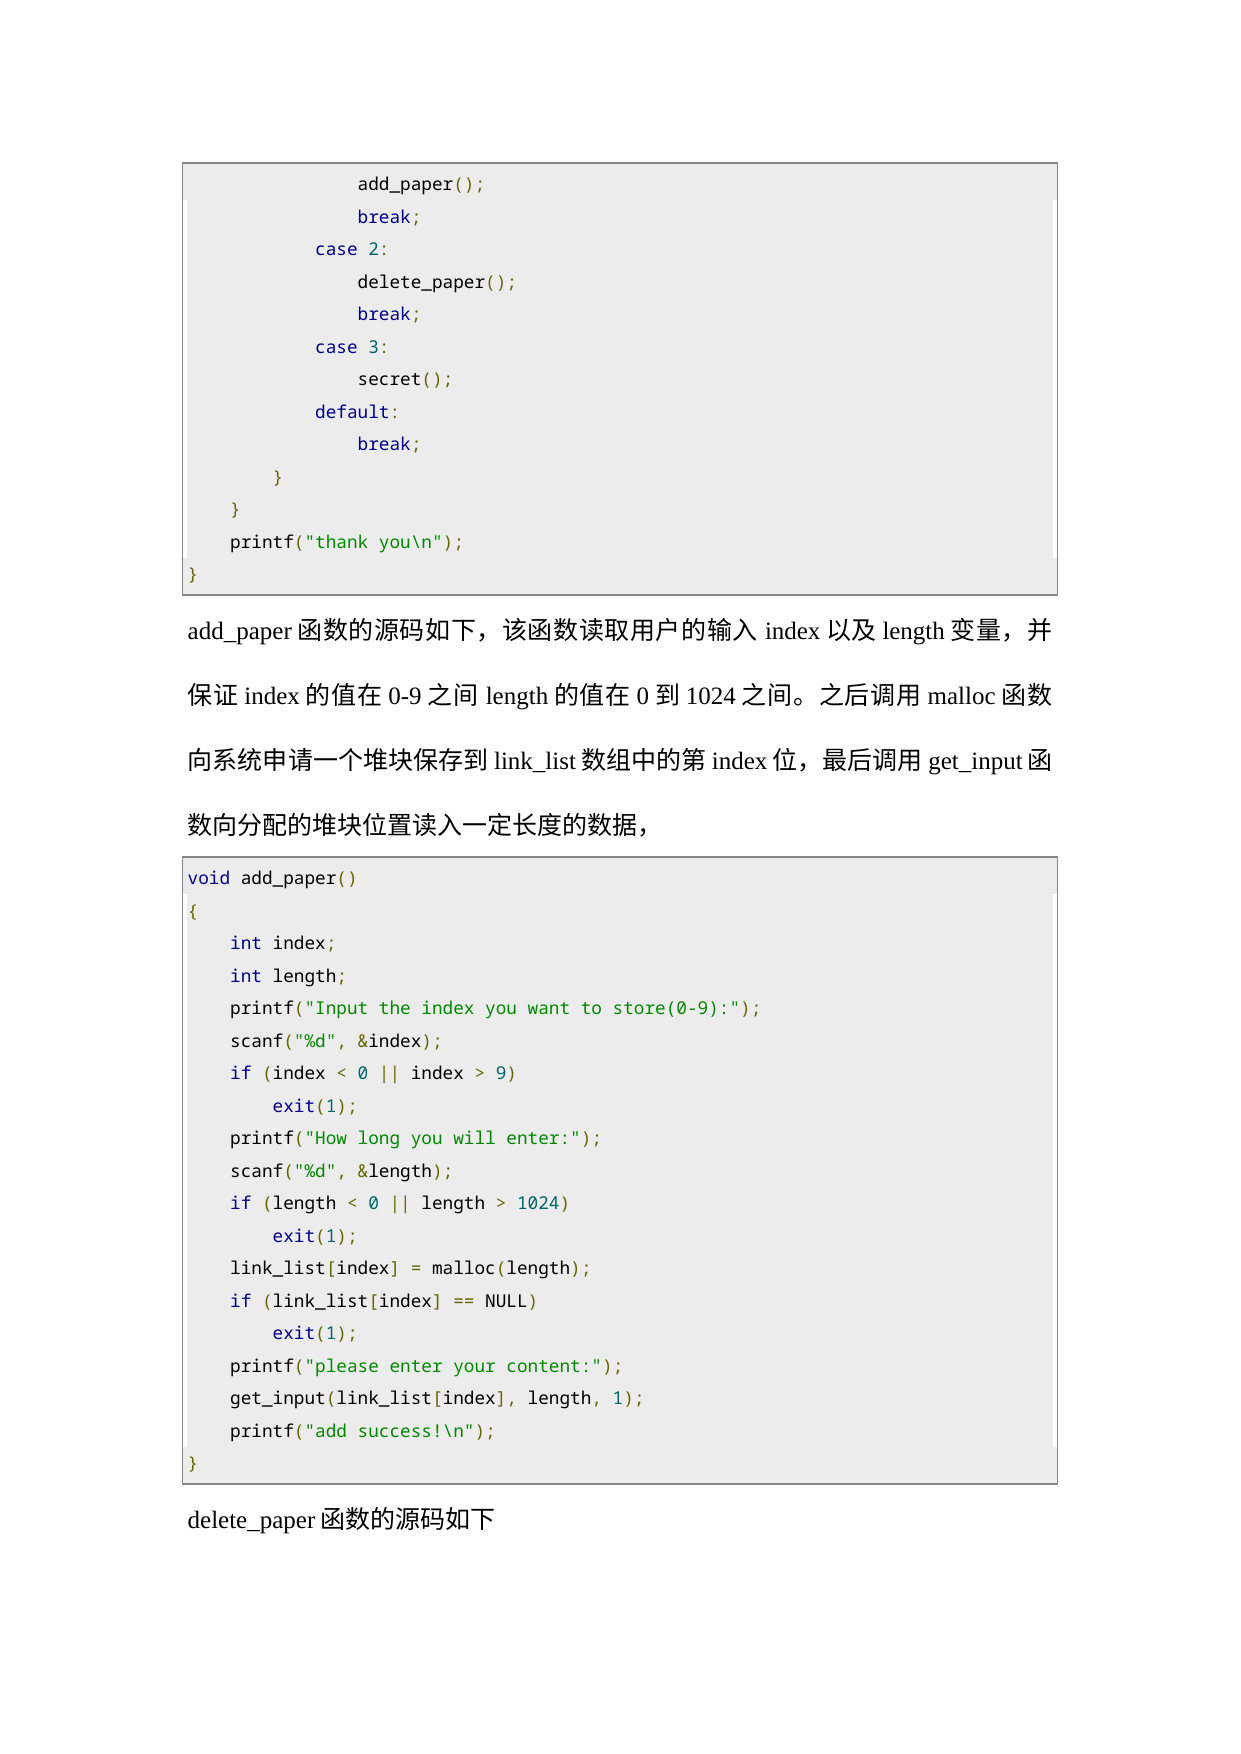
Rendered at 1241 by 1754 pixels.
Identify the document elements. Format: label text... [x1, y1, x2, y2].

text scanf("%d", &index); [187, 1089, 1053, 1122]
text } [187, 558, 1053, 590]
text printf("add success!\n"); [187, 1479, 1053, 1506]
text } [183, 617, 1057, 659]
text add_paper函数的源码如下，该函数读取用户的输入index以及length变量，并保证index的值在0-9之间 length的值在0到1024之间。之后调用malloc函数向系统申请一个堆块保存到link_list数组中的第index位，最后调用get_input函数向分配的堆块位置读入一定长度的数据， [187, 661, 1053, 921]
text void add_paper() [183, 923, 1057, 959]
text printf("Input the index you want to store(0-9):"); [187, 1057, 1053, 1089]
text } [187, 525, 1053, 558]
text if (link_list[index] == NULL) [187, 1349, 1053, 1382]
text exit(1); [187, 1382, 1053, 1414]
text link_list[index] = malloc(length); [187, 1317, 1053, 1349]
text printf("How long you will enter:"); [187, 1187, 1053, 1219]
text add_paper(); [187, 233, 1053, 265]
text case 3: [187, 395, 1053, 428]
text } [183, 1506, 1057, 1548]
text get_input(link_list[index], length, 1); [187, 1447, 1053, 1479]
text break; [187, 493, 1053, 525]
text default: [187, 460, 1053, 493]
text printf("thank you\n"); [187, 590, 1053, 617]
text { [187, 959, 1053, 992]
text delete_paper(); [187, 330, 1053, 363]
text int length; [187, 1024, 1053, 1057]
text secret(); [187, 428, 1053, 460]
text switch (choice){ [183, 164, 1057, 200]
text int index; [187, 992, 1053, 1024]
text break; [187, 363, 1053, 395]
text if (length < 0 || length > 1024) [187, 1252, 1053, 1284]
text scanf("%d", &length); [187, 1219, 1053, 1252]
text if (index < 0 || index > 9) [187, 1122, 1053, 1154]
text exit(1); [187, 1154, 1053, 1187]
text exit(1); [187, 1284, 1053, 1317]
text printf("please enter your content:"); [187, 1414, 1053, 1447]
text case 2: [187, 298, 1053, 330]
text case 1: [187, 200, 1053, 233]
text break; [187, 265, 1053, 298]
